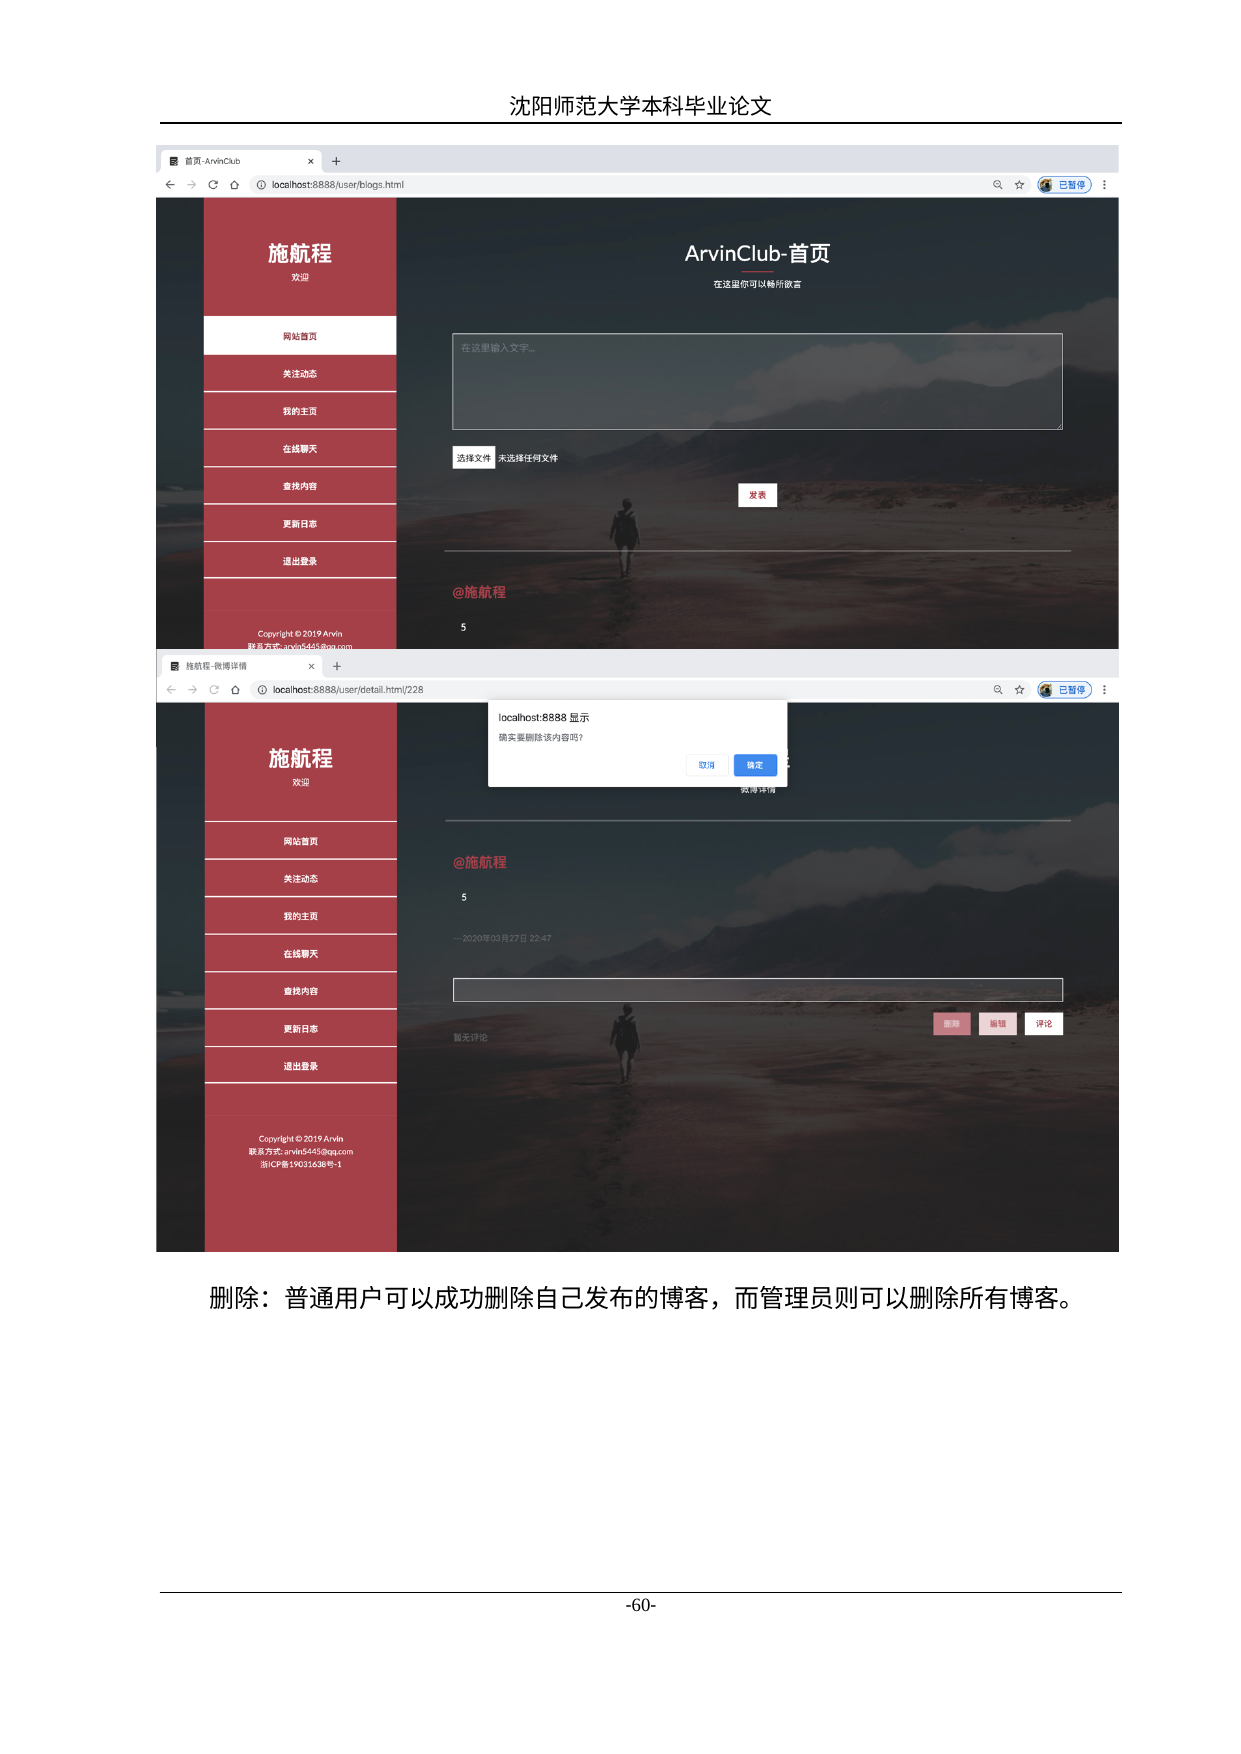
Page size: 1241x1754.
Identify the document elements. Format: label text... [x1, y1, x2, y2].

picture [156, 145, 1119, 1252]
